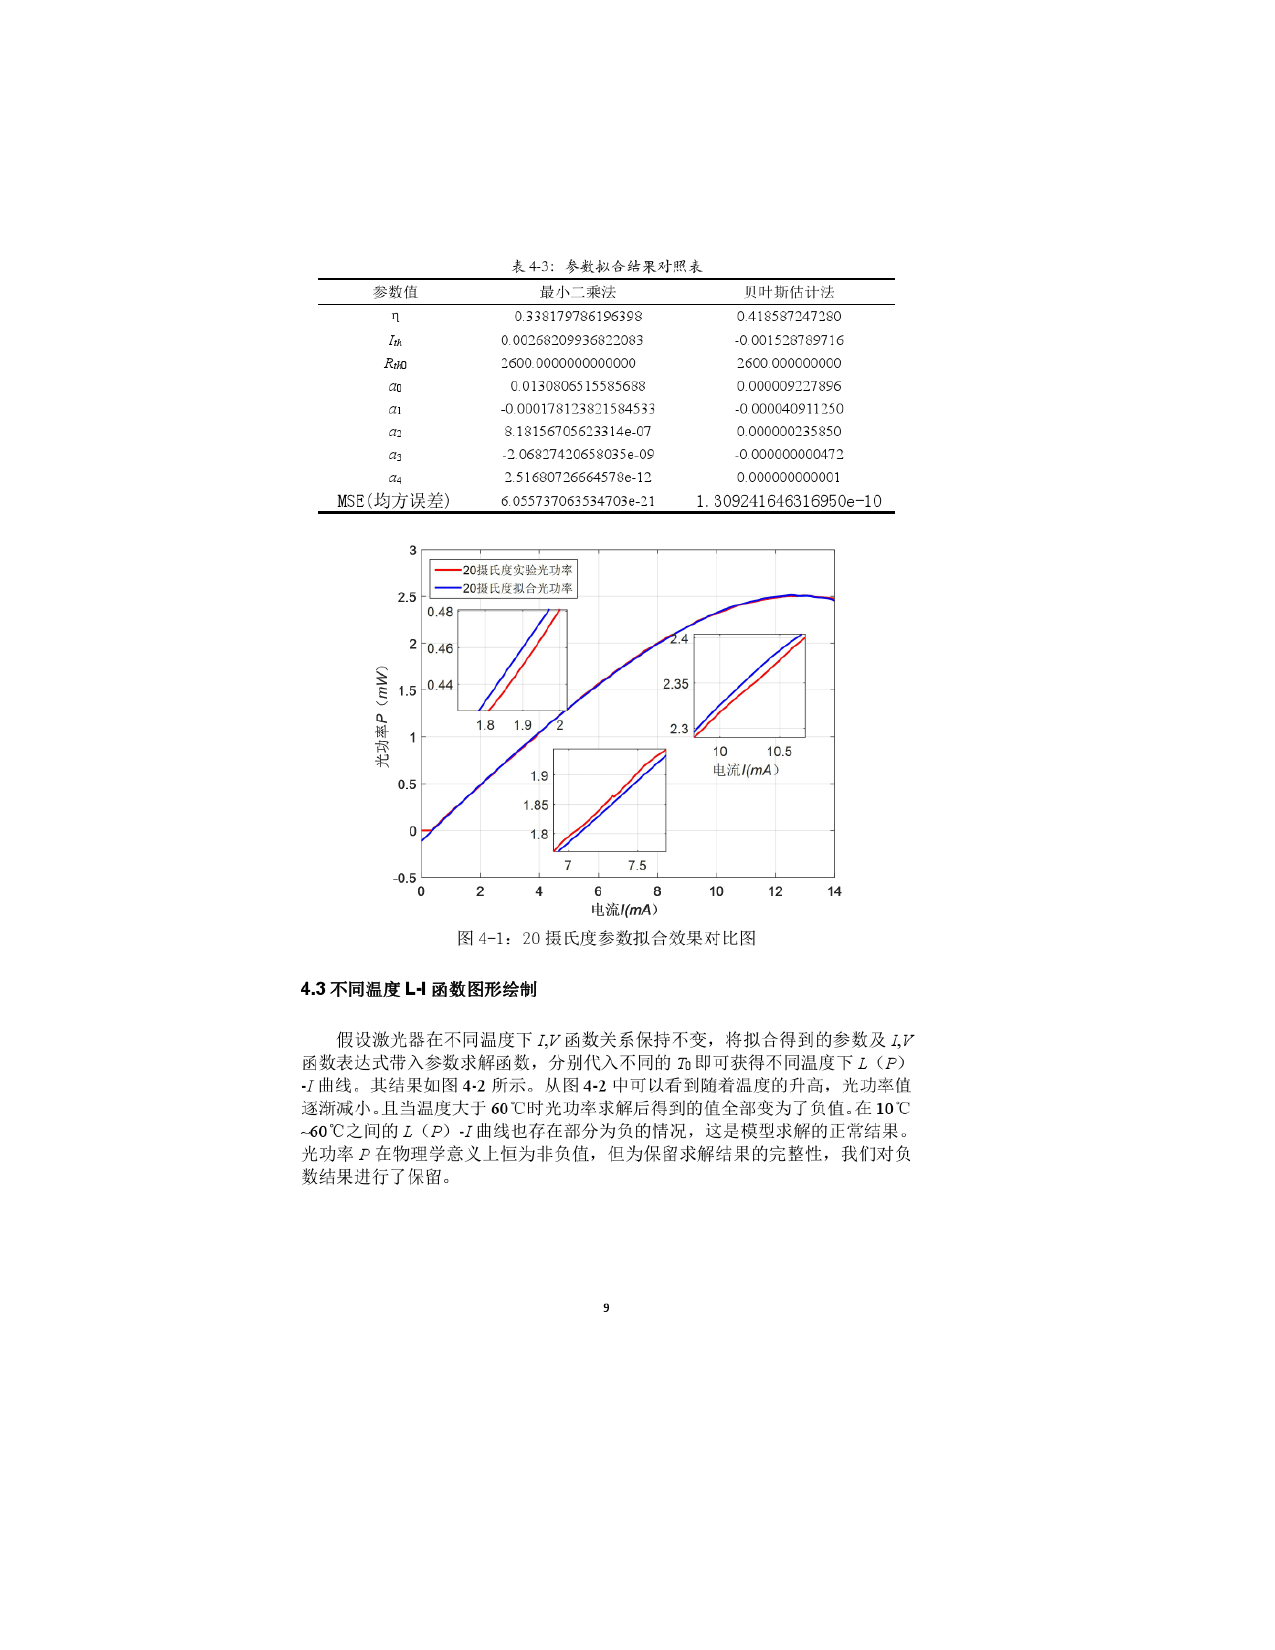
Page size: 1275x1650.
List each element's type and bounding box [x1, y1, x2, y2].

picture [168, 150, 1044, 1388]
